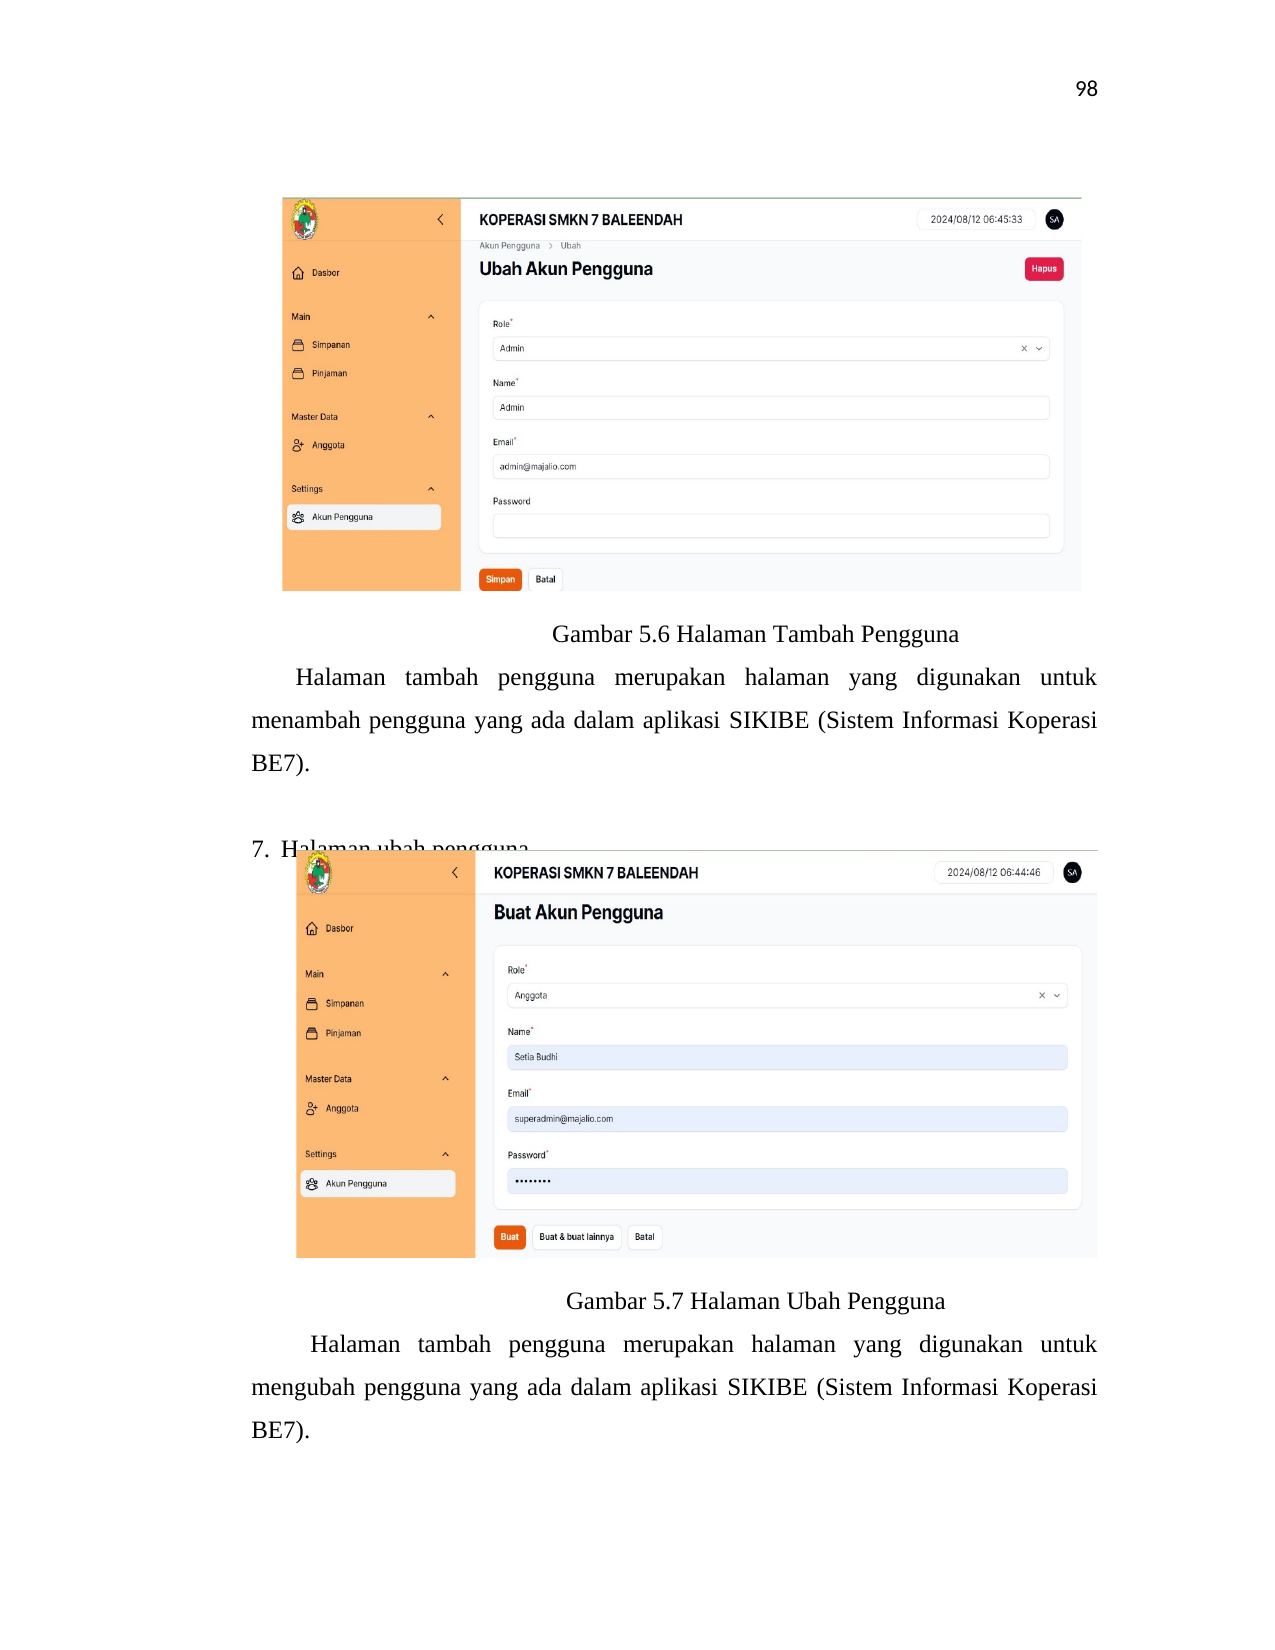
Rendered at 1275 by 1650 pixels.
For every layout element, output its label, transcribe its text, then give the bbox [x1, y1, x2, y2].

text Halaman tambah pengguna merupakan halaman yang digunakan untuk mengubah pengguna yang ada dalam aplikasi SIKIBE (Sistem Informasi Koperasi BE7). [251, 1329, 1098, 1444]
list Halaman ubah pengguna [251, 834, 1098, 863]
picture [282, 197, 1082, 591]
picture [296, 850, 1098, 1258]
text Halaman tambah pengguna merupakan halaman yang digunakan untuk menambah pengguna yang ada dalam aplikasi SIKIBE (Sistem Informasi Koperasi BE7). [251, 662, 1098, 777]
